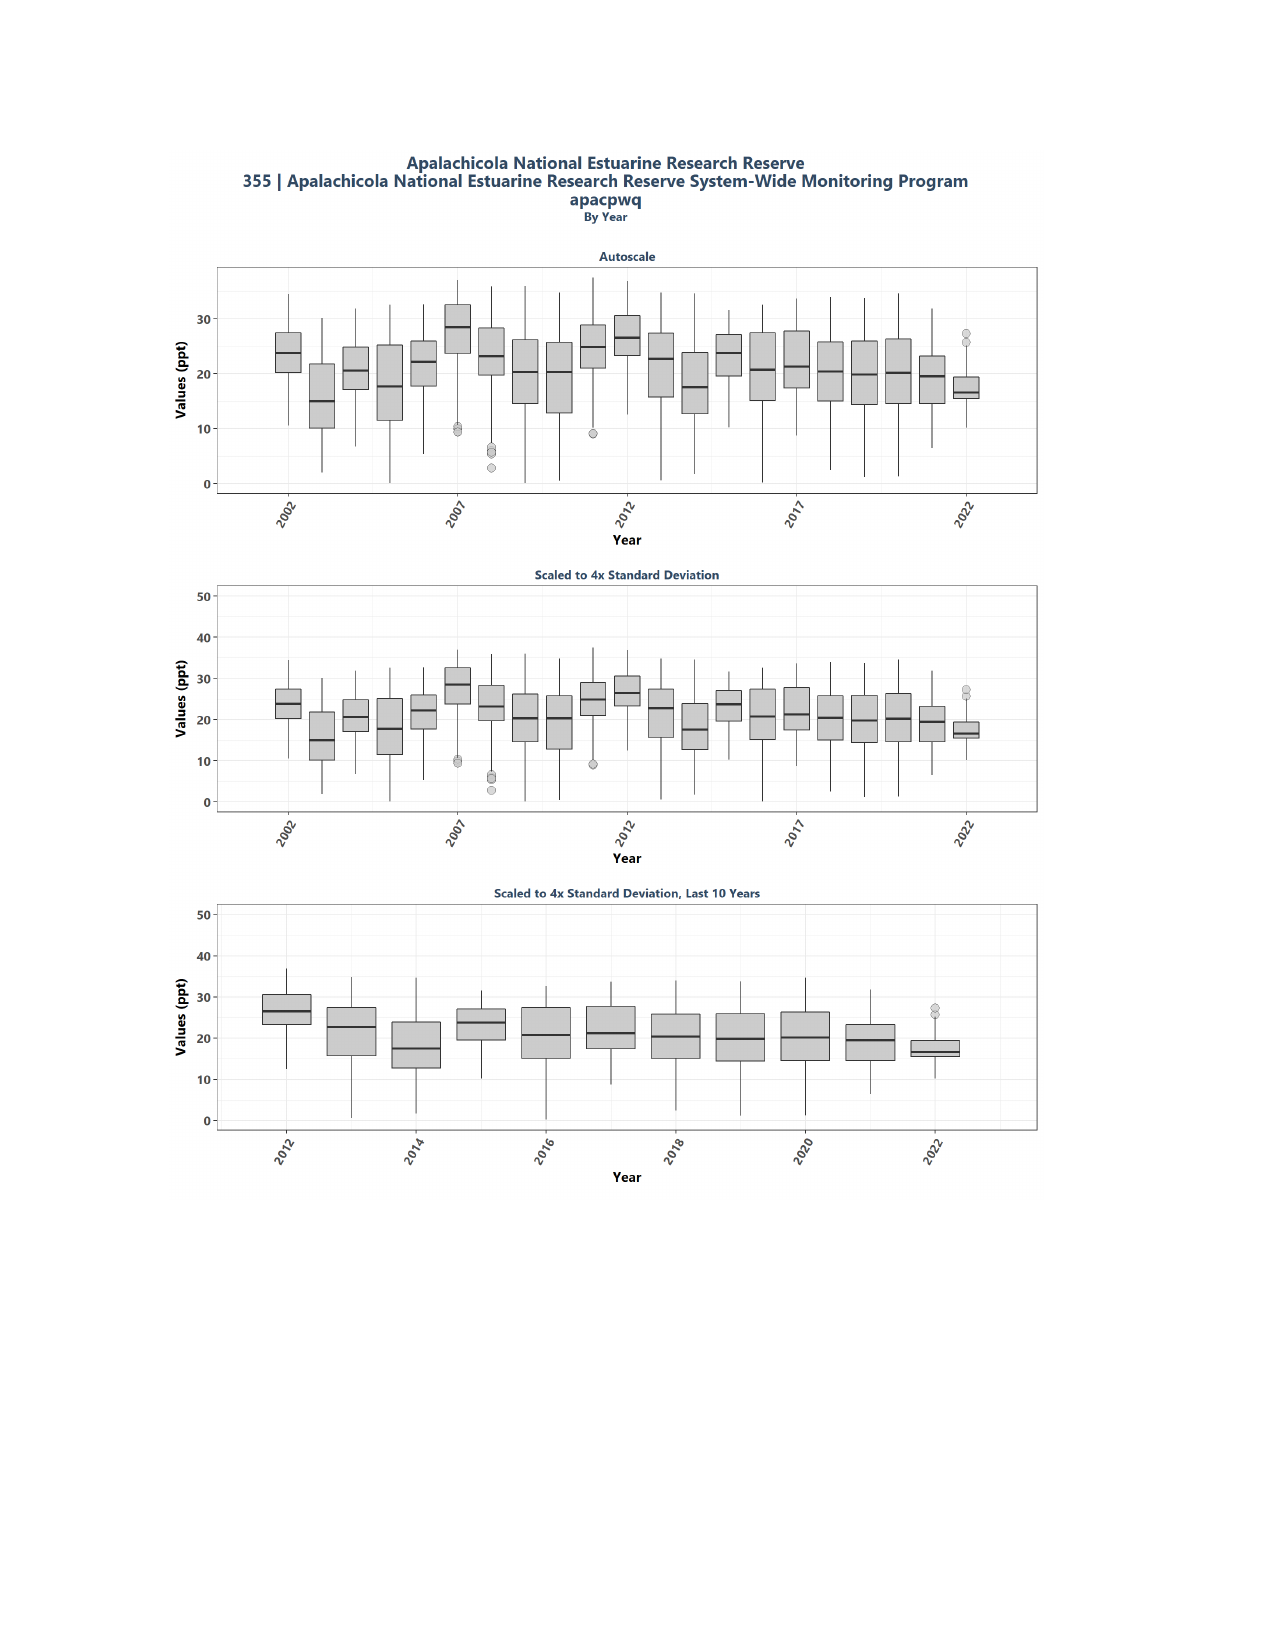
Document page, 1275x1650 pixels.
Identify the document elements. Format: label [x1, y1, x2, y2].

picture [168, 150, 1044, 1200]
